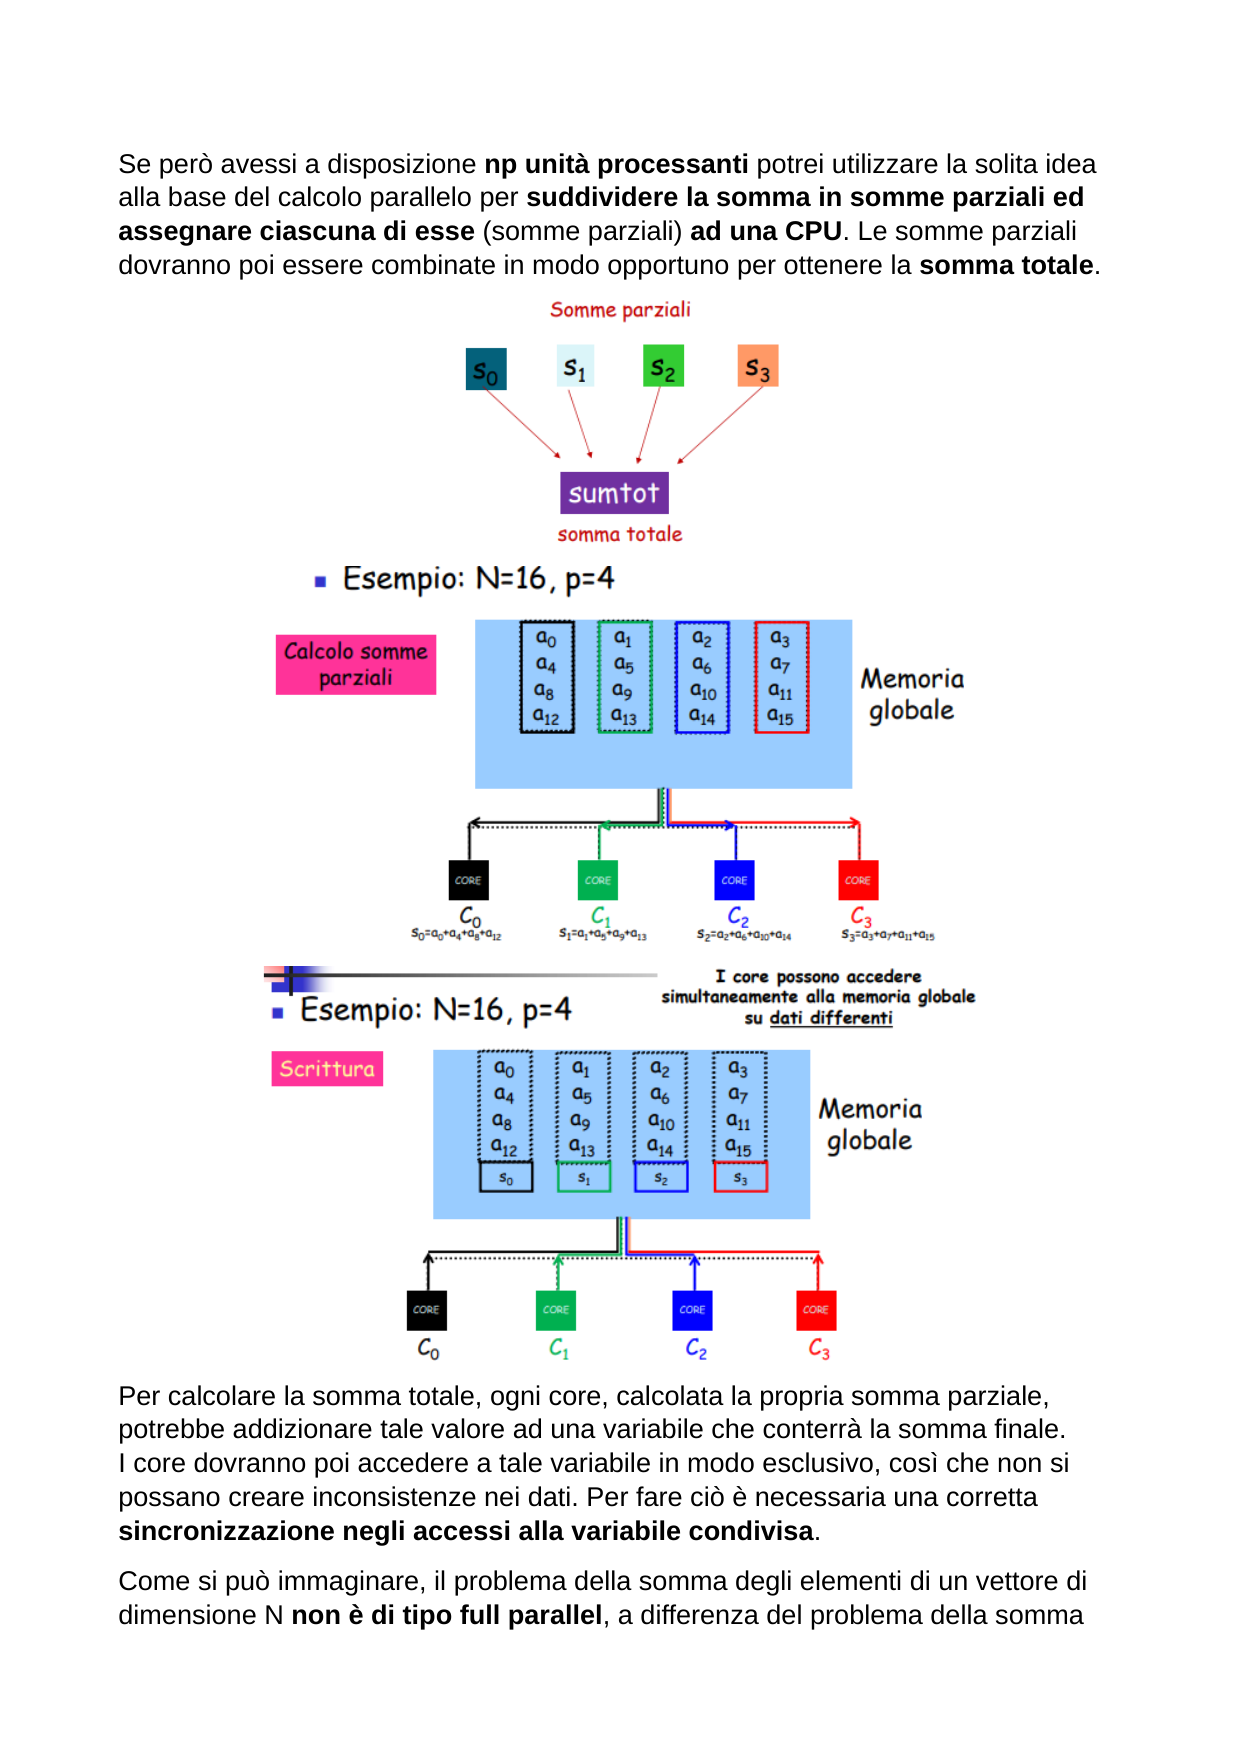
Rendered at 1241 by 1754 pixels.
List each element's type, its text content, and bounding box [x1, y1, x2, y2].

picture [272, 566, 969, 948]
picture [459, 299, 781, 548]
text Se però avessi a disposizione np unità processanti potrei utilizzare la solita idea alla base del calcolo parallelo per suddividere la somma in somme parziali ed assegnare ciascuna di esse (somme parziali) ad una CPU. Le somme parziali dovranno poi essere combinate in modo opportuno per ottenere la somma totale. [118, 148, 1122, 280]
text Per calcolare la somma totale, ogni core, calcolata la propria somma parziale, potrebbe addizionare tale valore ad una variabile che conterrà la somma finale. I core dovranno poi accedere a tale variabile in modo esclusivo, così che non si possano creare inconsistenze nei dati. Per fare ciò è necessaria una corretta sincronizzazione negli accessi alla variabile condivisa. [118, 1380, 1122, 1546]
picture [263, 966, 977, 1361]
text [118, 1565, 1122, 1630]
